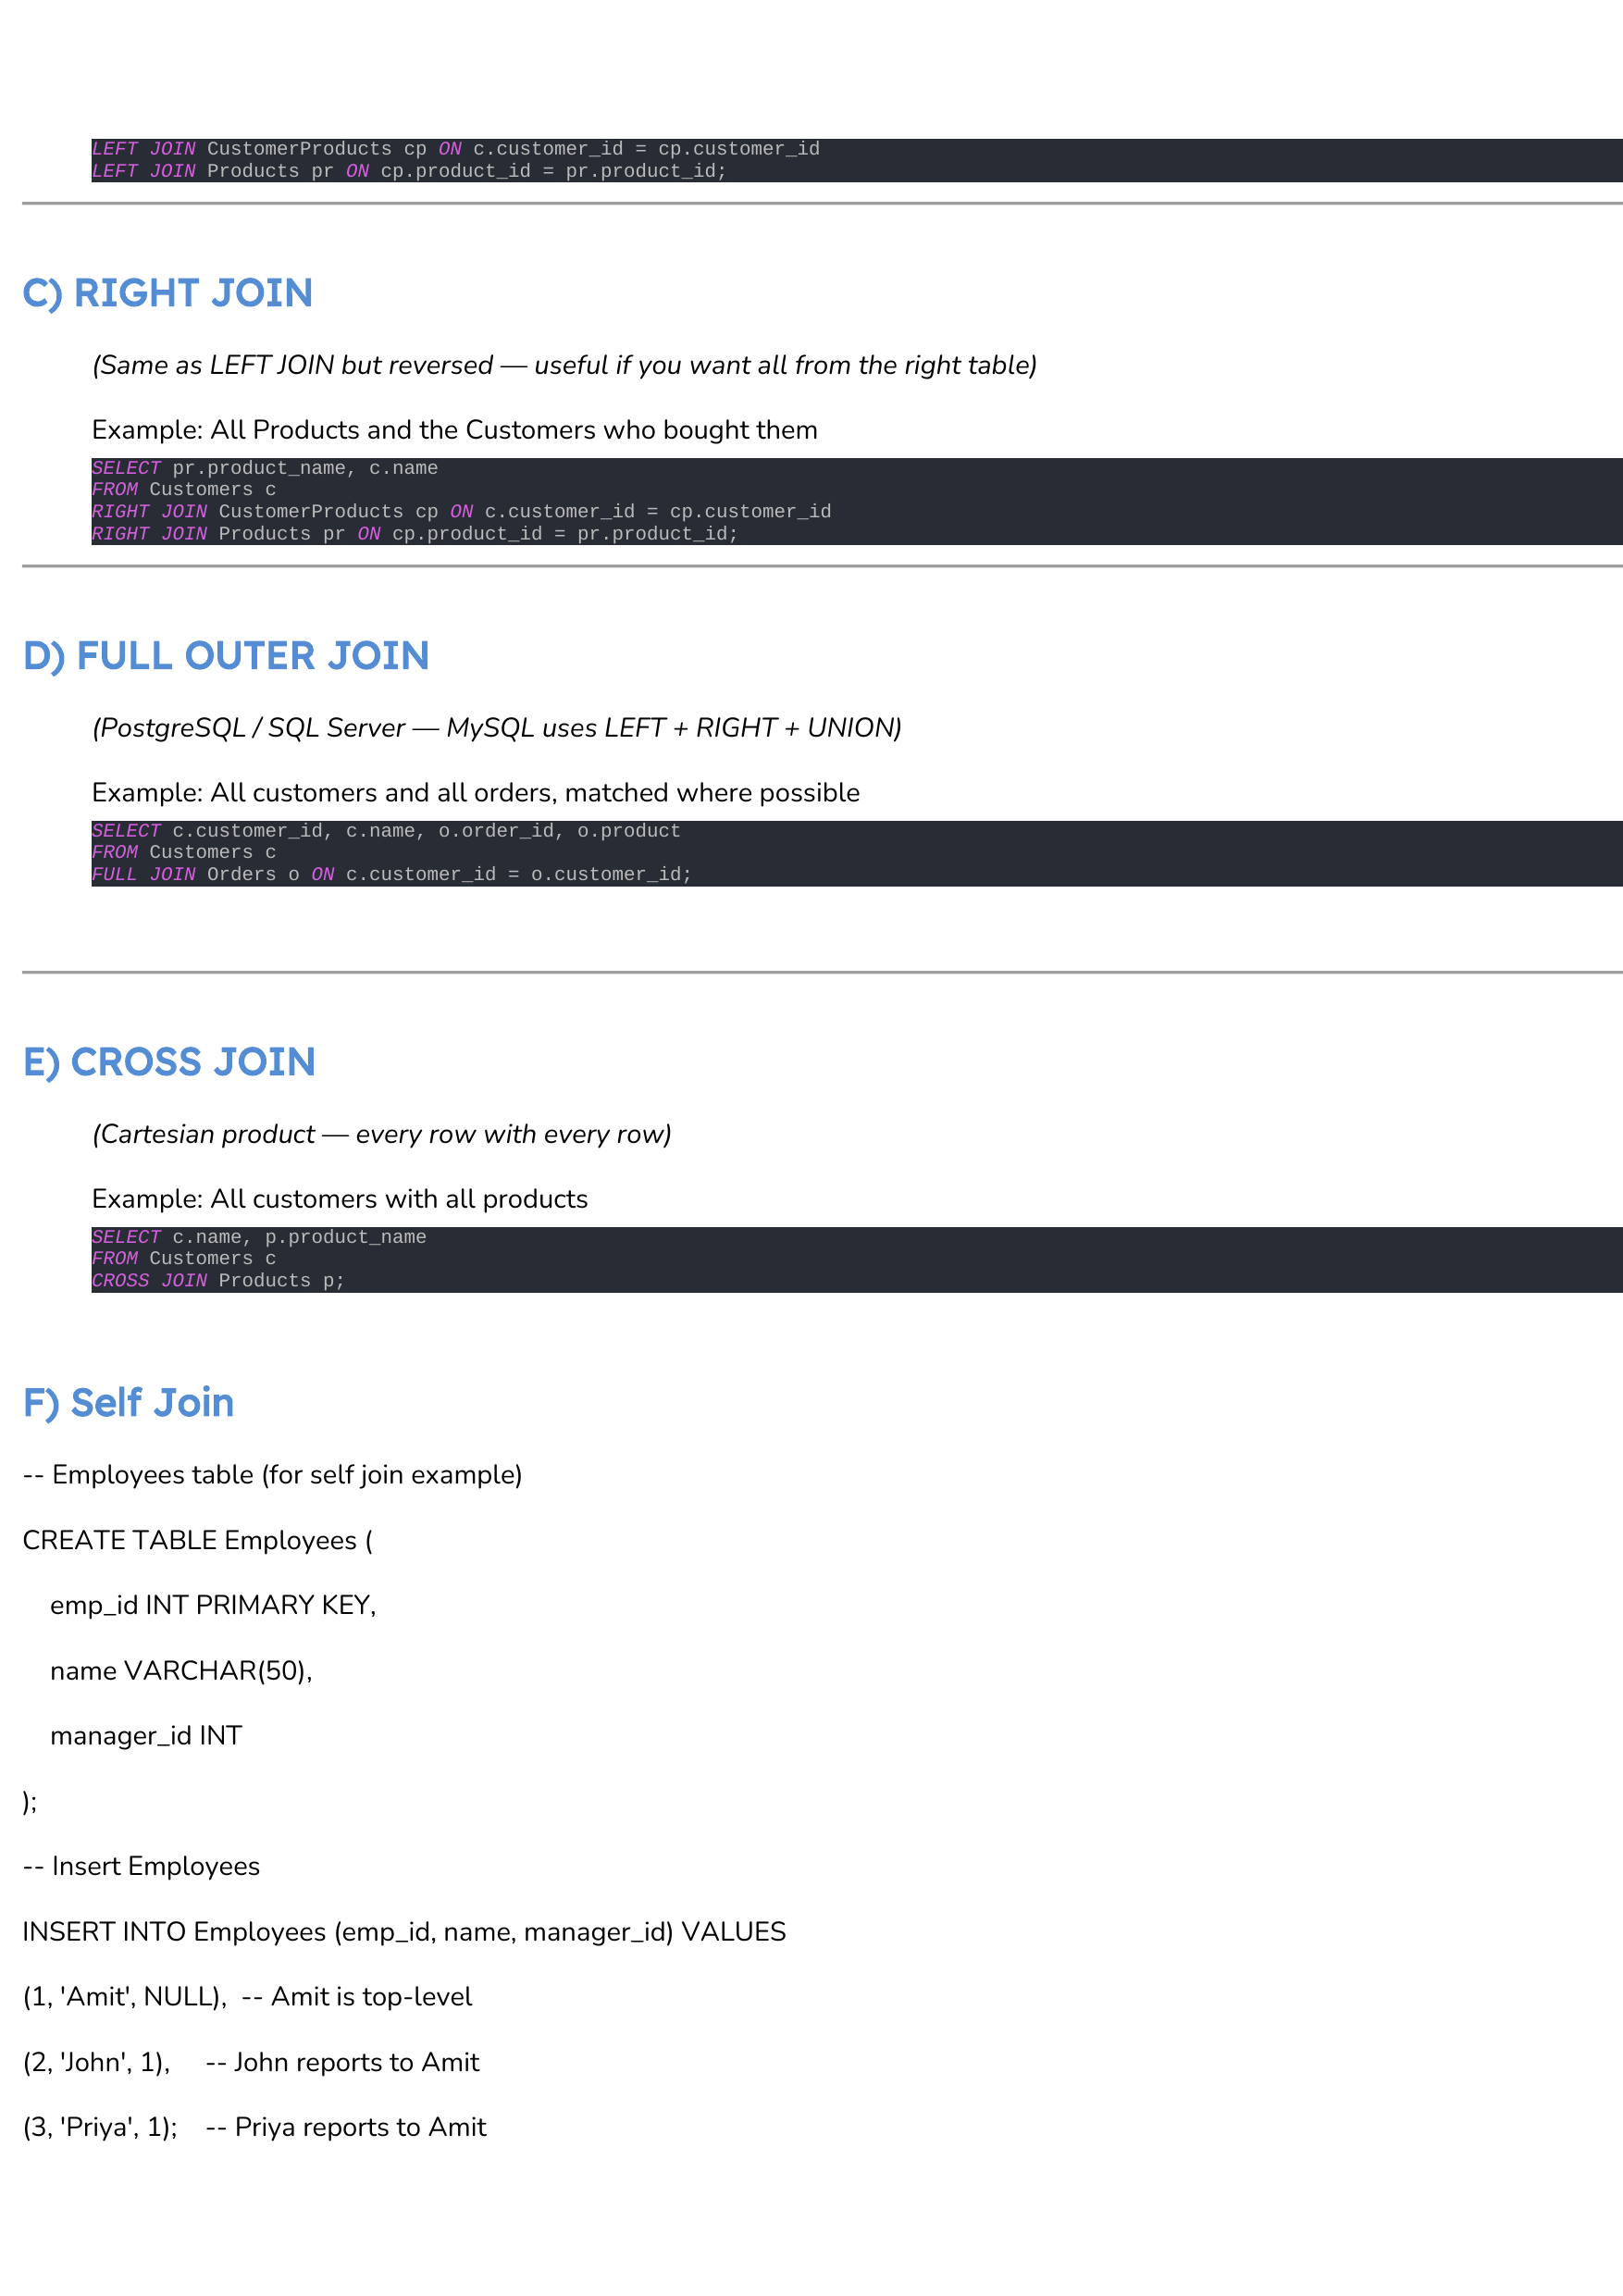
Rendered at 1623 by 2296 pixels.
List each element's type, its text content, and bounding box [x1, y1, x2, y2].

text -- Employees table (for self join example) [22, 1457, 1623, 1494]
text SELECT c.name, p.product_name FROM Customers c CROSS JOIN Products p; [92, 1227, 1623, 1293]
text (Same as LEFT JOIN but reversed — useful if you want all from the right table) [92, 346, 1623, 383]
text (1, 'Amit', NULL), -- Amit is top-level [22, 1979, 1623, 2016]
text -- Insert Employees [22, 1848, 1623, 1885]
text manager_id INT [22, 1718, 1623, 1755]
text CREATE TABLE Employees ( [22, 1521, 1623, 1558]
subtitle C) RIGHT JOIN [22, 267, 1623, 316]
text (PostgreSQL / SQL Server — MySQL uses LEFT + RIGHT + UNION) [92, 710, 1623, 746]
text SELECT c.customer_id, c.name, o.order_id, o.product FROM Customers c FULL JOIN Orders o ON c.customer_id = o.customer_id; [92, 821, 1623, 887]
text Example: All Products and the Customers who bought them [92, 412, 1623, 449]
text SELECT pr.product_name, c.name FROM Customers c RIGHT JOIN CustomerProducts cp ON c.customer_id = cp.customer_id RIGHT JOIN Products pr ON cp.product_id = pr.product_id; [92, 458, 1623, 545]
subtitle F) Self Join [22, 1377, 1623, 1425]
text (2, 'John', 1), -- John reports to Amit [22, 2044, 1623, 2080]
text ); [22, 1783, 1623, 1819]
text (Cartesian product — every row with every row) [92, 1116, 1623, 1152]
text emp_id INT PRIMARY KEY, [22, 1587, 1623, 1624]
text Example: All customers with all products [92, 1181, 1623, 1218]
text name VARCHAR(50), [22, 1653, 1623, 1689]
subtitle D) FULL OUTER JOIN [22, 630, 1623, 678]
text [92, 139, 1623, 182]
subtitle E) CROSS JOIN [22, 1036, 1623, 1085]
text Example: All customers and all orders, matched where possible [92, 775, 1623, 812]
text (3, 'Priya', 1); -- Priya reports to Amit [22, 2109, 1623, 2146]
text INSERT INTO Employees (emp_id, name, manager_id) VALUES [22, 1914, 1623, 1950]
